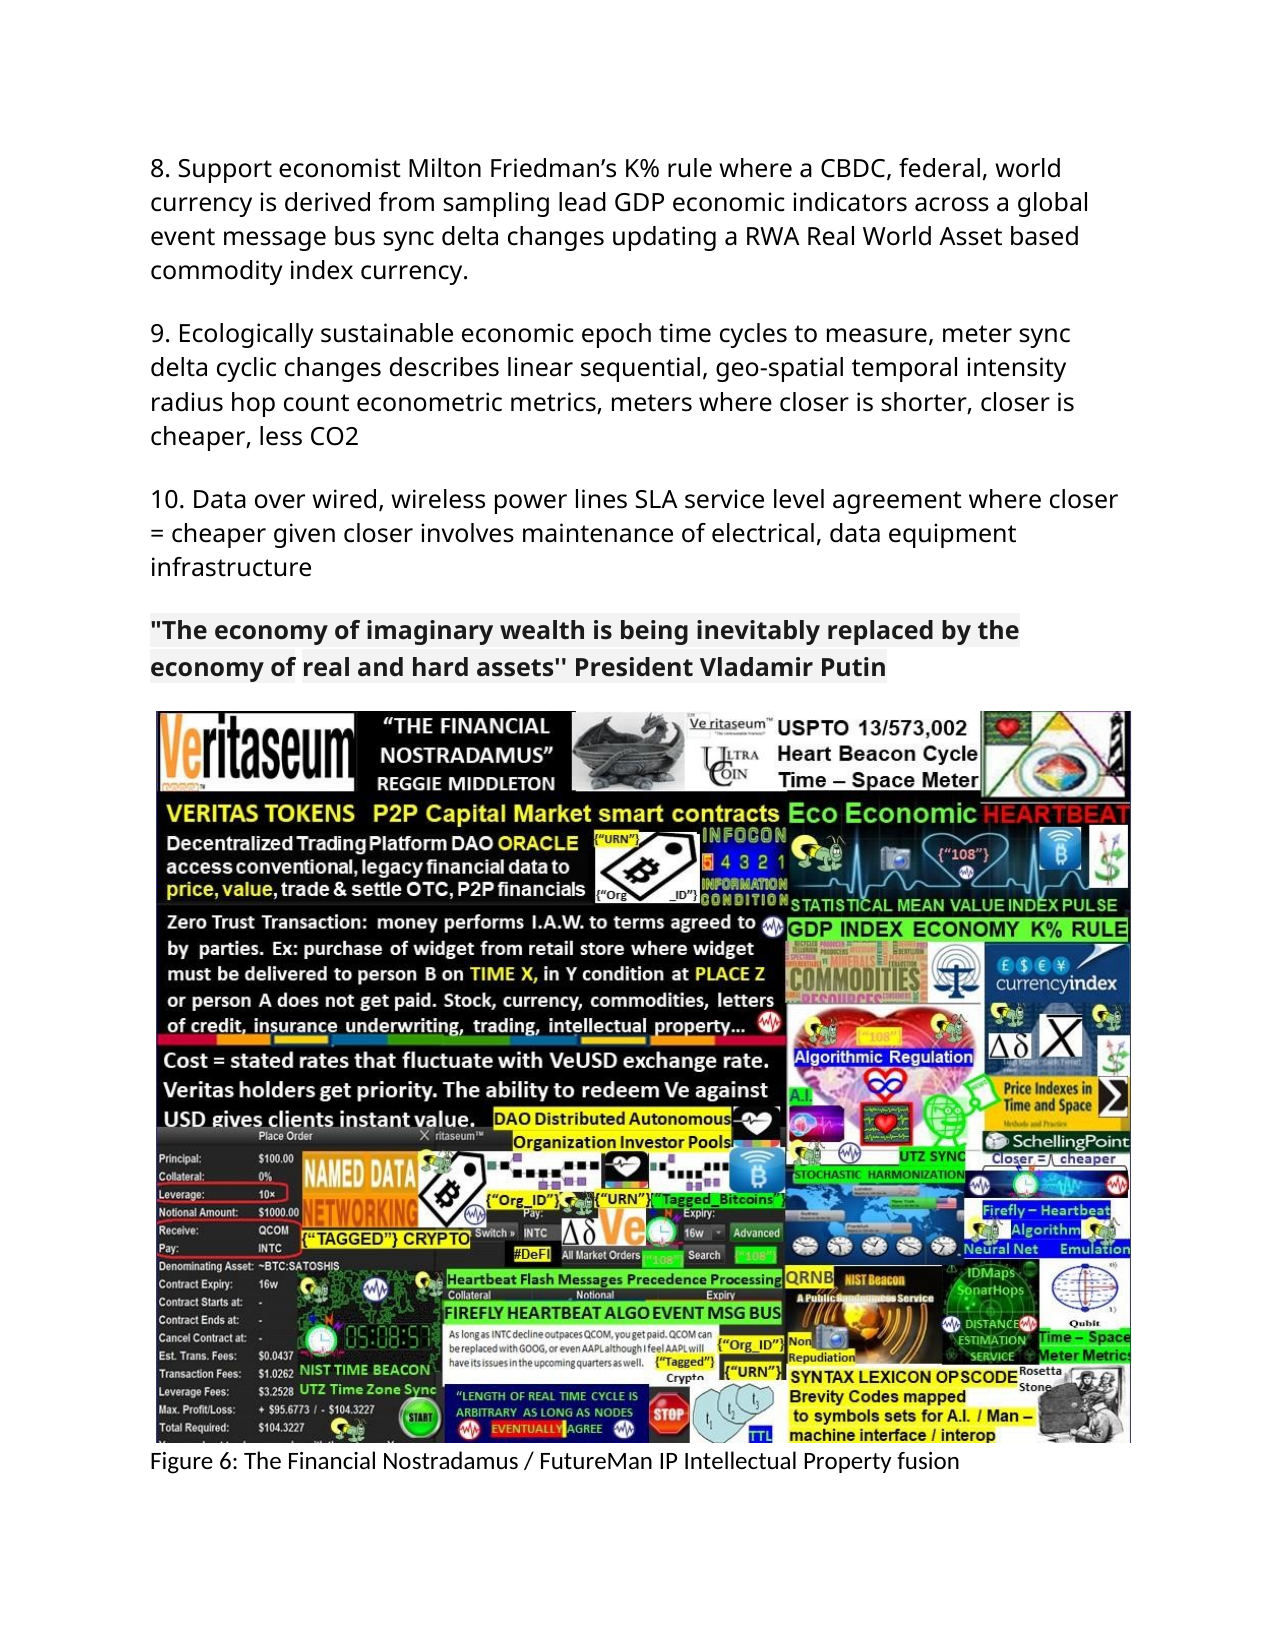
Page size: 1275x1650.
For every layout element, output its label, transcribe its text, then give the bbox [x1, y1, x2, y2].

text 10. Data over wired, wireless power lines SLA service level agreement where closer = cheaper given closer involves maintenance of electrical, data equipment infrastructure [150, 481, 1132, 584]
text 8. Support economist Milton Friedman’s K% rule where a CBDC, federal, world currency is derived from sampling lead GDP economic indicators across a global event message bus sync delta changes updating a RWA Real World Asset based commodity index currency. [150, 151, 1132, 287]
text 9. Ecologically sustainable economic epoch time cycles to measure, meter sync delta cyclic changes describes linear sequential, geo-spatial temporal intensity radius hop count econometric metrics, meters where closer is shorter, closer is cheaper, less CO2 [150, 316, 1132, 452]
picture [156, 711, 1132, 1443]
text "The economy of imaginary wealth is being inevitably replaced by the economy of real and hard assets'' President Vladamir Putin [150, 613, 1132, 683]
text Figure 6: The Financial Nostradamus / FutureMan IP Intellectual Property fusion [150, 1445, 1132, 1475]
